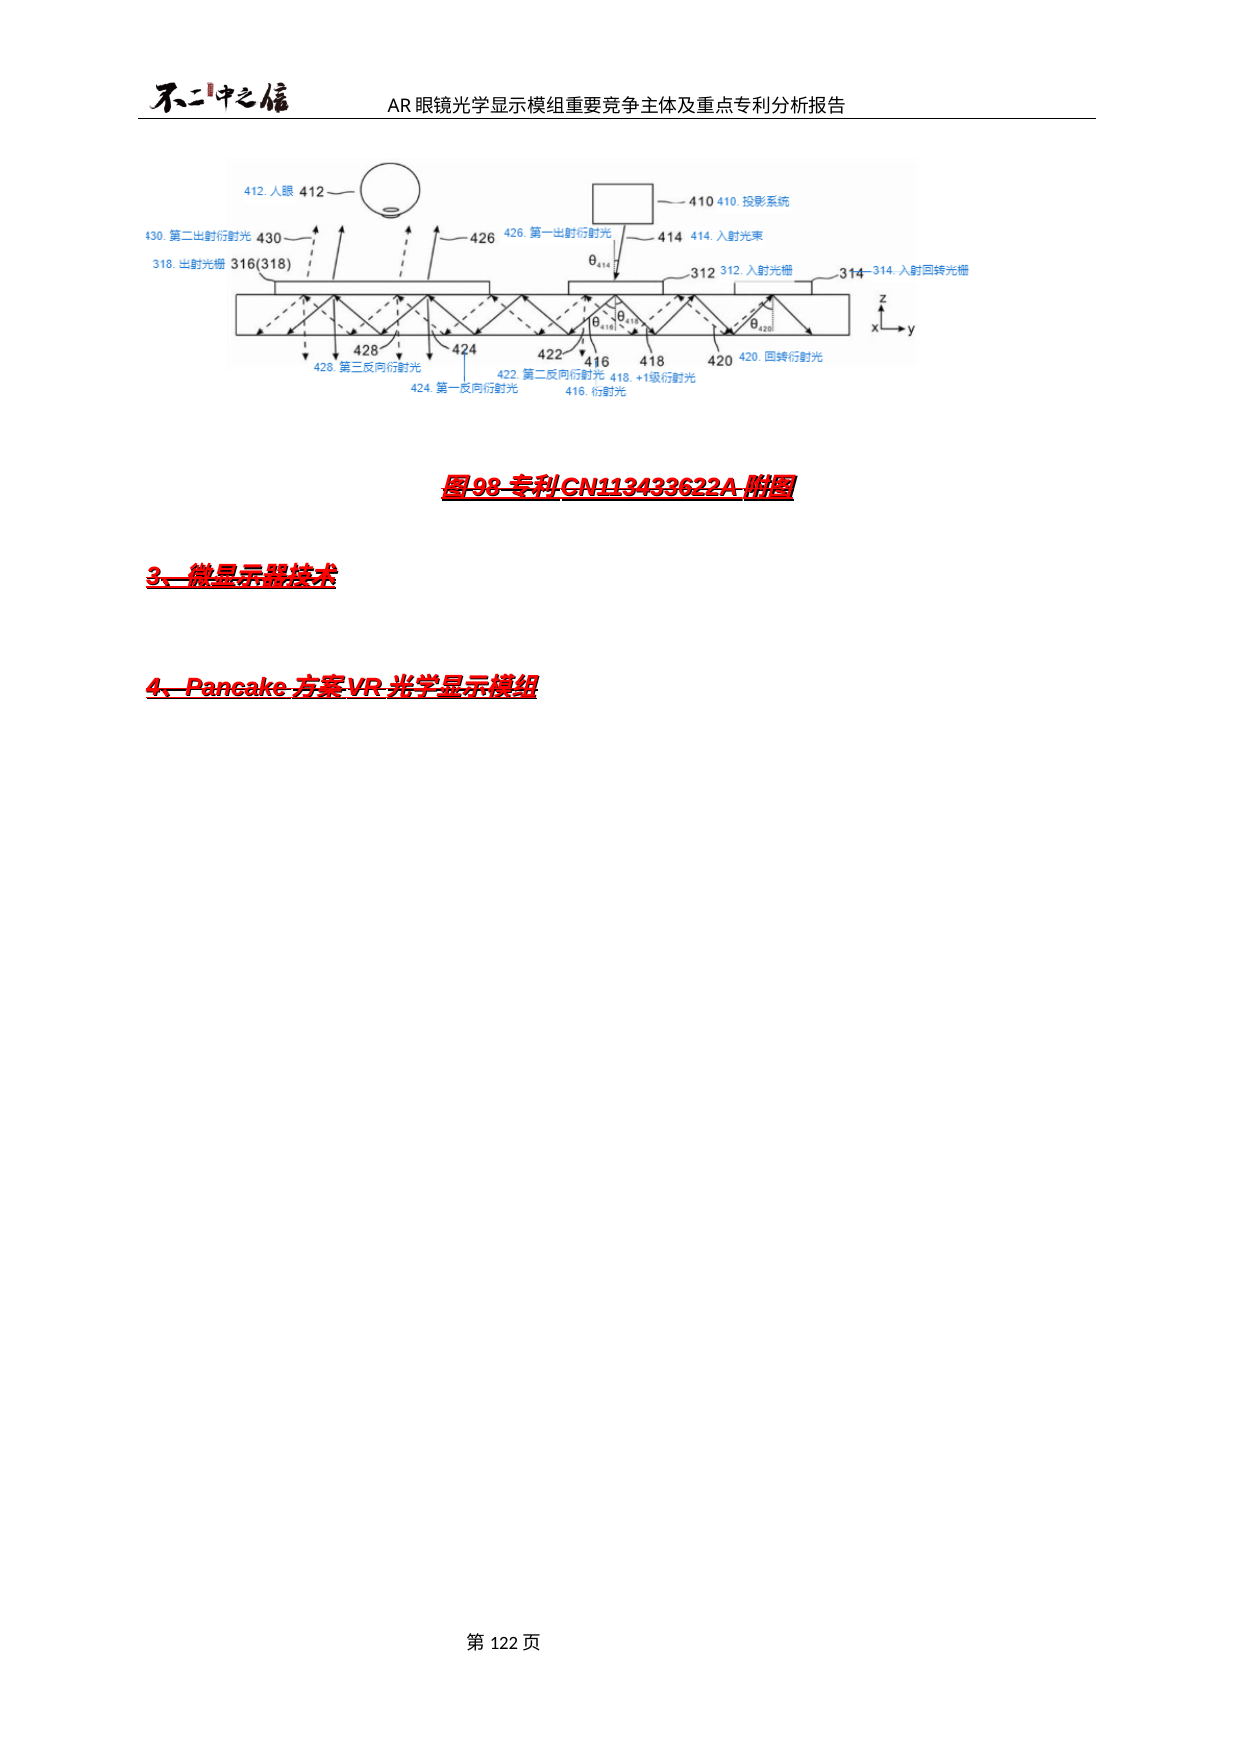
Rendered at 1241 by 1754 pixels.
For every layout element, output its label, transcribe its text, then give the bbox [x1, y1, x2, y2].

text 图 98 专利CN113433622A附图 [146, 454, 1087, 514]
picture [139, 70, 299, 118]
subtitle 4、Pancake方案VR光学显示模组 [146, 654, 1087, 714]
subtitle 3、微显示器技术 [146, 544, 1087, 604]
picture [145, 152, 1011, 426]
picture [139, 119, 299, 126]
